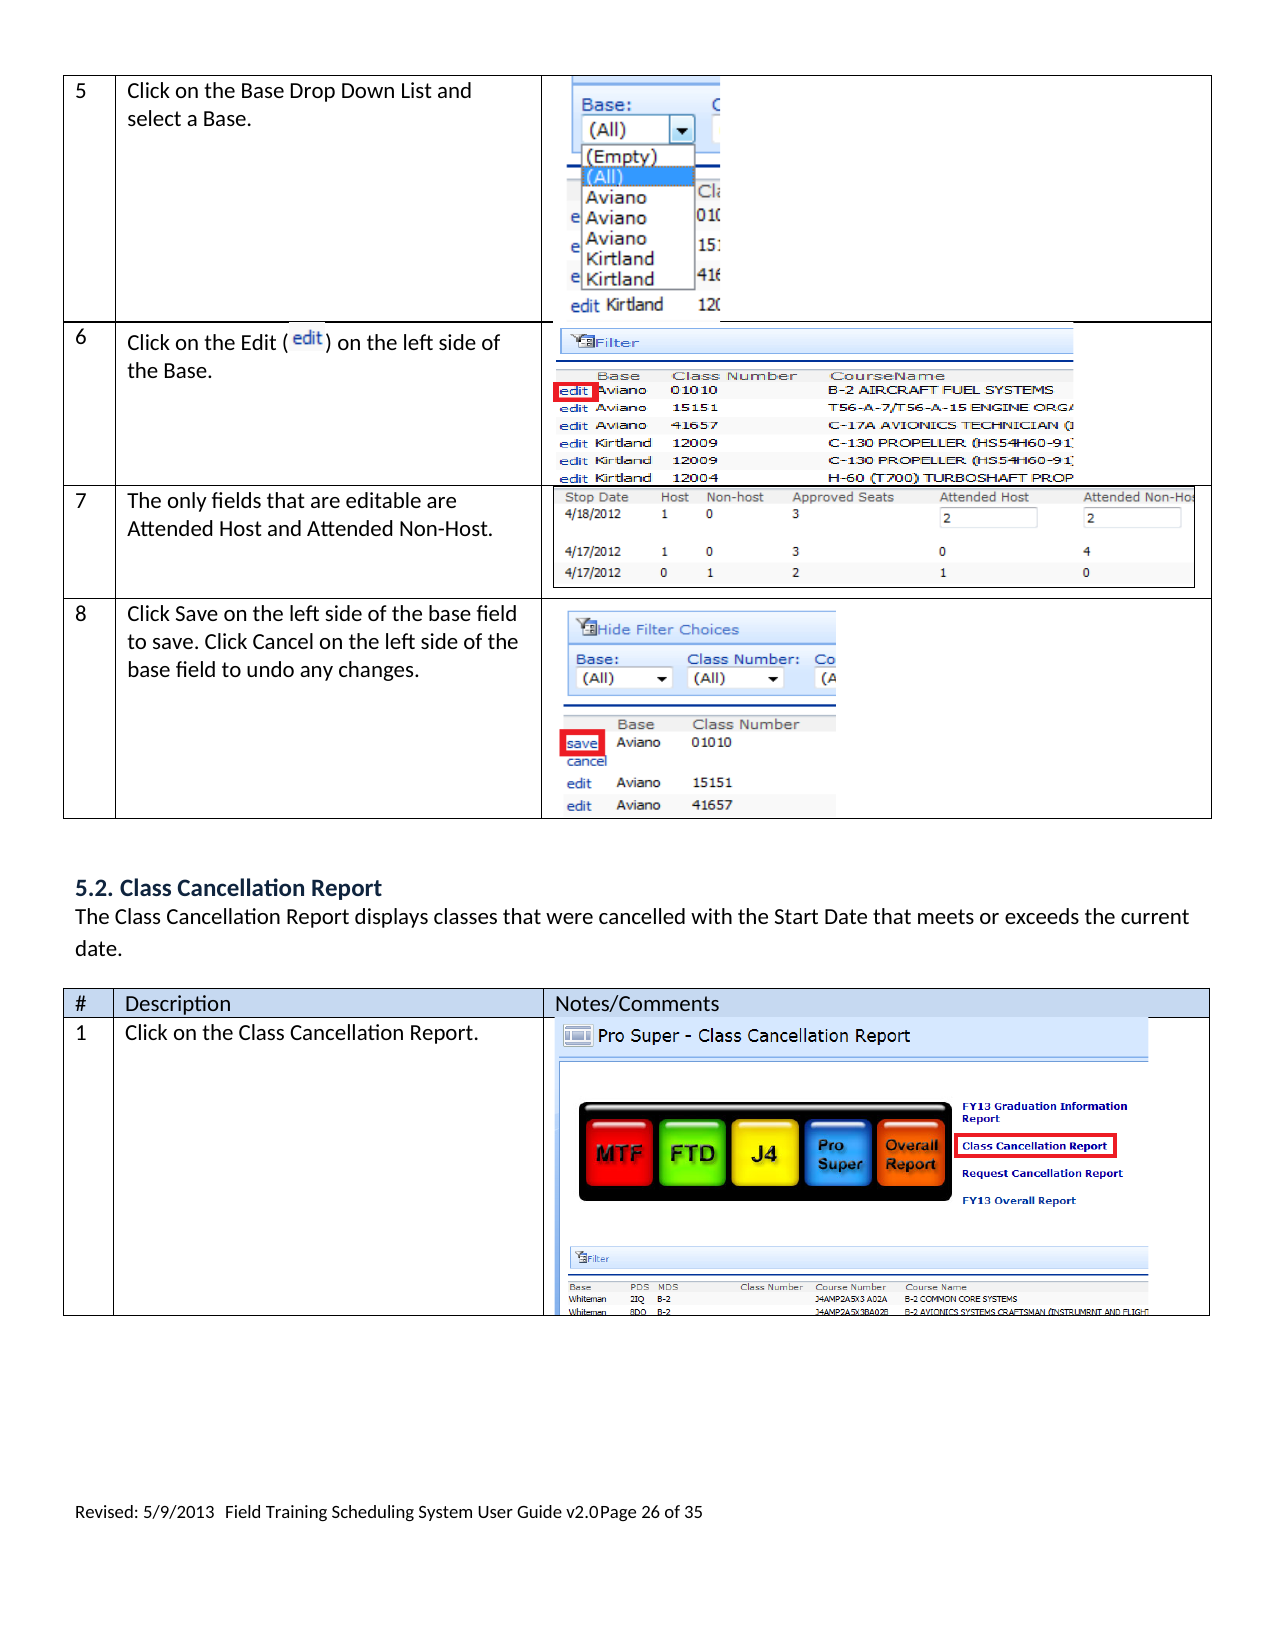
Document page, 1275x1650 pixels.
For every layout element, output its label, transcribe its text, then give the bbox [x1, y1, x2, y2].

text The Class Cancellation Report displays classes that were cancelled with the Start Date that meets or exceeds the current date. [75, 902, 1200, 963]
table_cell Click Save on the left side of the base field to save. Click Cancel on the left side of the base field to undo any changes. [116, 599, 541, 818]
text Class Cancellation Report [75, 872, 1200, 902]
table_cell 7 [64, 486, 115, 598]
table_cell [836, 599, 1211, 818]
table_cell [542, 76, 553, 321]
picture [554, 487, 1194, 587]
table_cell [542, 486, 1211, 598]
table_header Description [114, 989, 543, 1017]
table_cell 5 [64, 76, 115, 321]
table_header Notes/Comments [544, 989, 1209, 1017]
picture [554, 1017, 1149, 1315]
table_cell 6 [64, 323, 115, 485]
table_cell Click on the Edit () on the left side of the Base. [116, 323, 541, 485]
table_cell Click on the Base Drop Down List and select a Base. [116, 76, 541, 321]
table_cell The only fields that are editable are Attended Host and Attended Non-Host. [116, 486, 541, 598]
table_cell [544, 1018, 554, 1314]
table_cell [721, 76, 1211, 321]
table_cell Click on the Class Cancellation Report. [114, 1018, 543, 1314]
table_cell 8 [64, 599, 115, 818]
table_cell [1149, 1018, 1209, 1314]
table_cell [542, 599, 553, 818]
table_cell 1 [64, 1018, 113, 1314]
table_cell [1074, 323, 1211, 485]
picture [553, 76, 1074, 485]
picture [553, 599, 836, 818]
table_header # [64, 989, 113, 1017]
picture [289, 322, 325, 351]
table_cell [542, 323, 553, 485]
